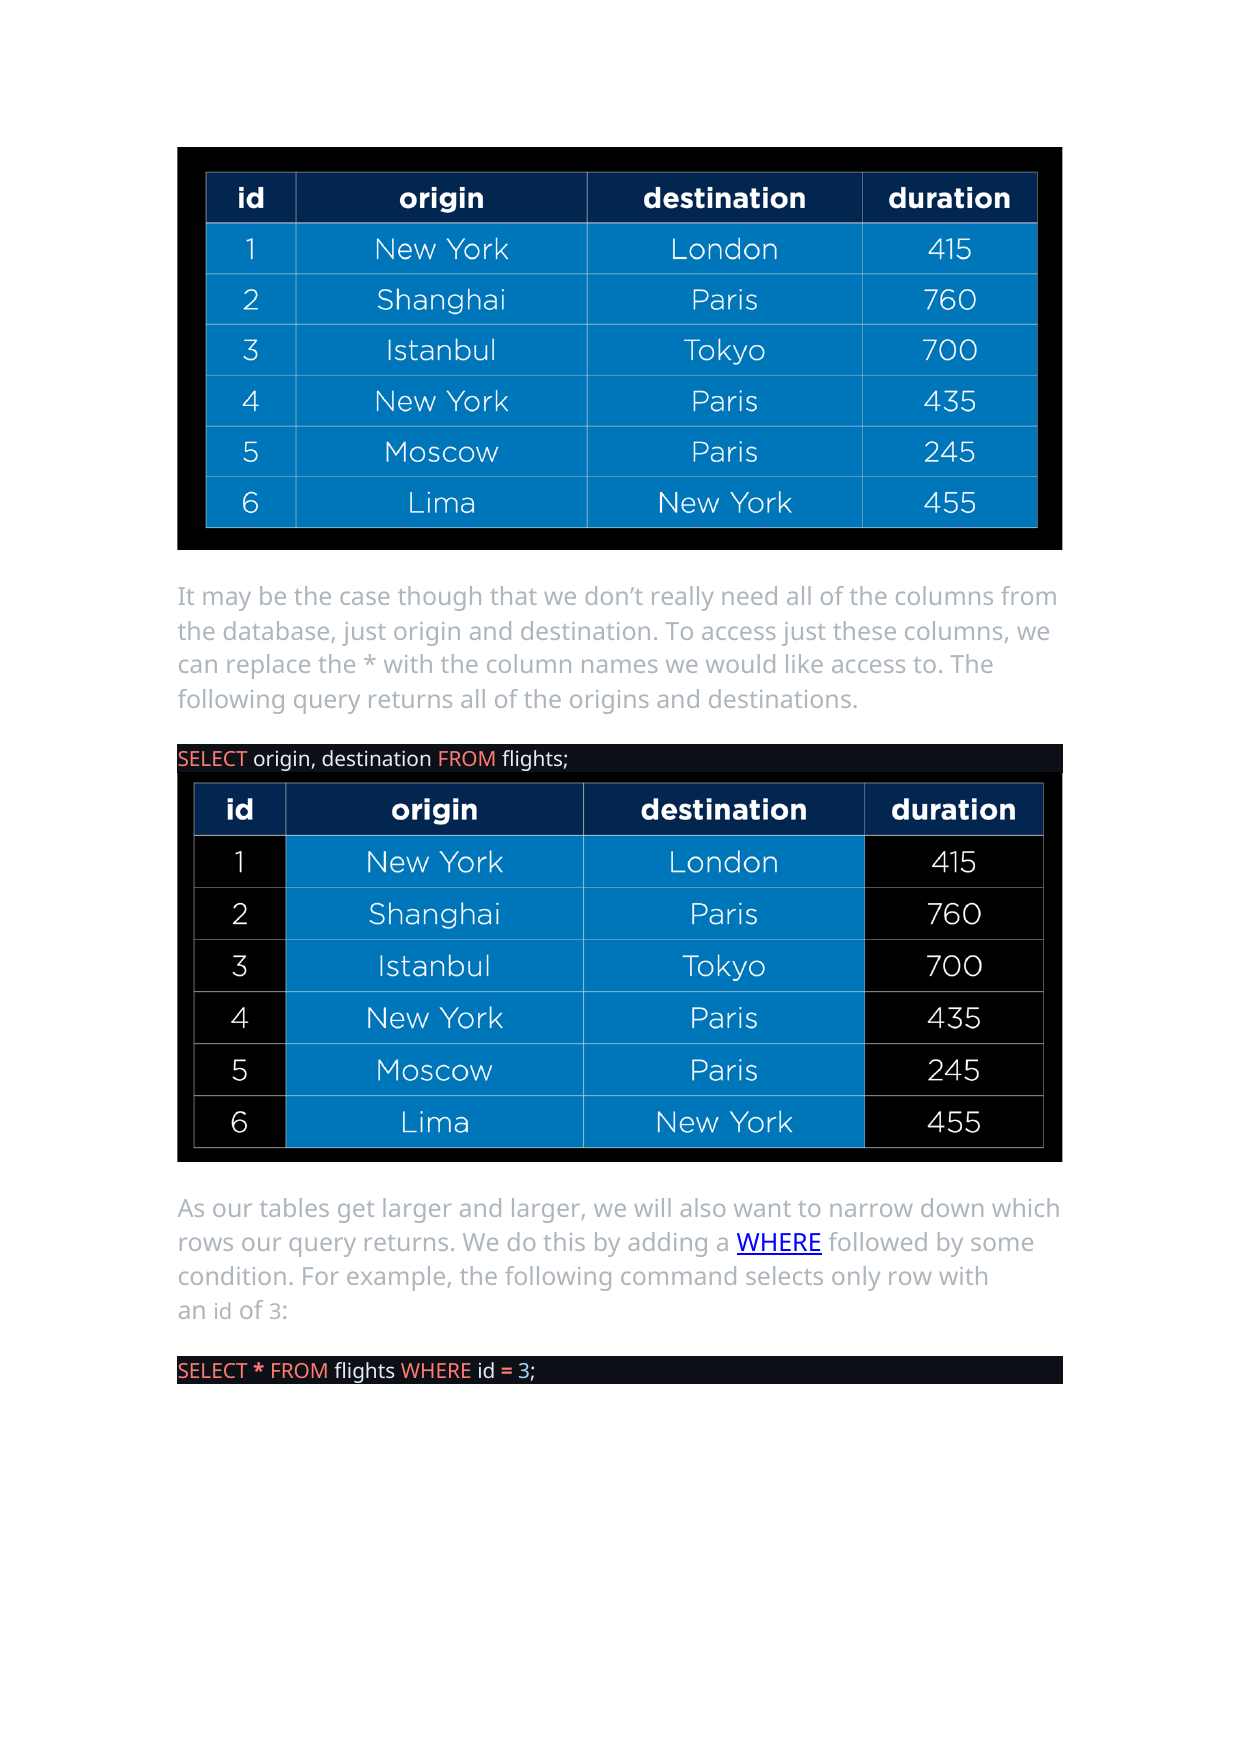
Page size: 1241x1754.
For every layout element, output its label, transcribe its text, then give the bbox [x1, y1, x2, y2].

text It may be the case though that we don’t really need all of the columns from the database, just origin and destination. To access just these columns, we can replace the * with the column names we would like access to. The following query returns all of the origins and destinations. [177, 579, 1063, 715]
text SELECT origin, destination FROM flights; [177, 744, 1063, 772]
text SELECT * FROM flights WHERE id = 3; [177, 1356, 1063, 1384]
picture [177, 147, 1063, 550]
picture [177, 772, 1063, 1162]
text As our tables get larger and larger, we will also want to narrow down which rows our query returns. We do this by adding a WHERE followed by some condition. For example, the following command selects only row with an id of 3: [177, 1191, 1063, 1327]
